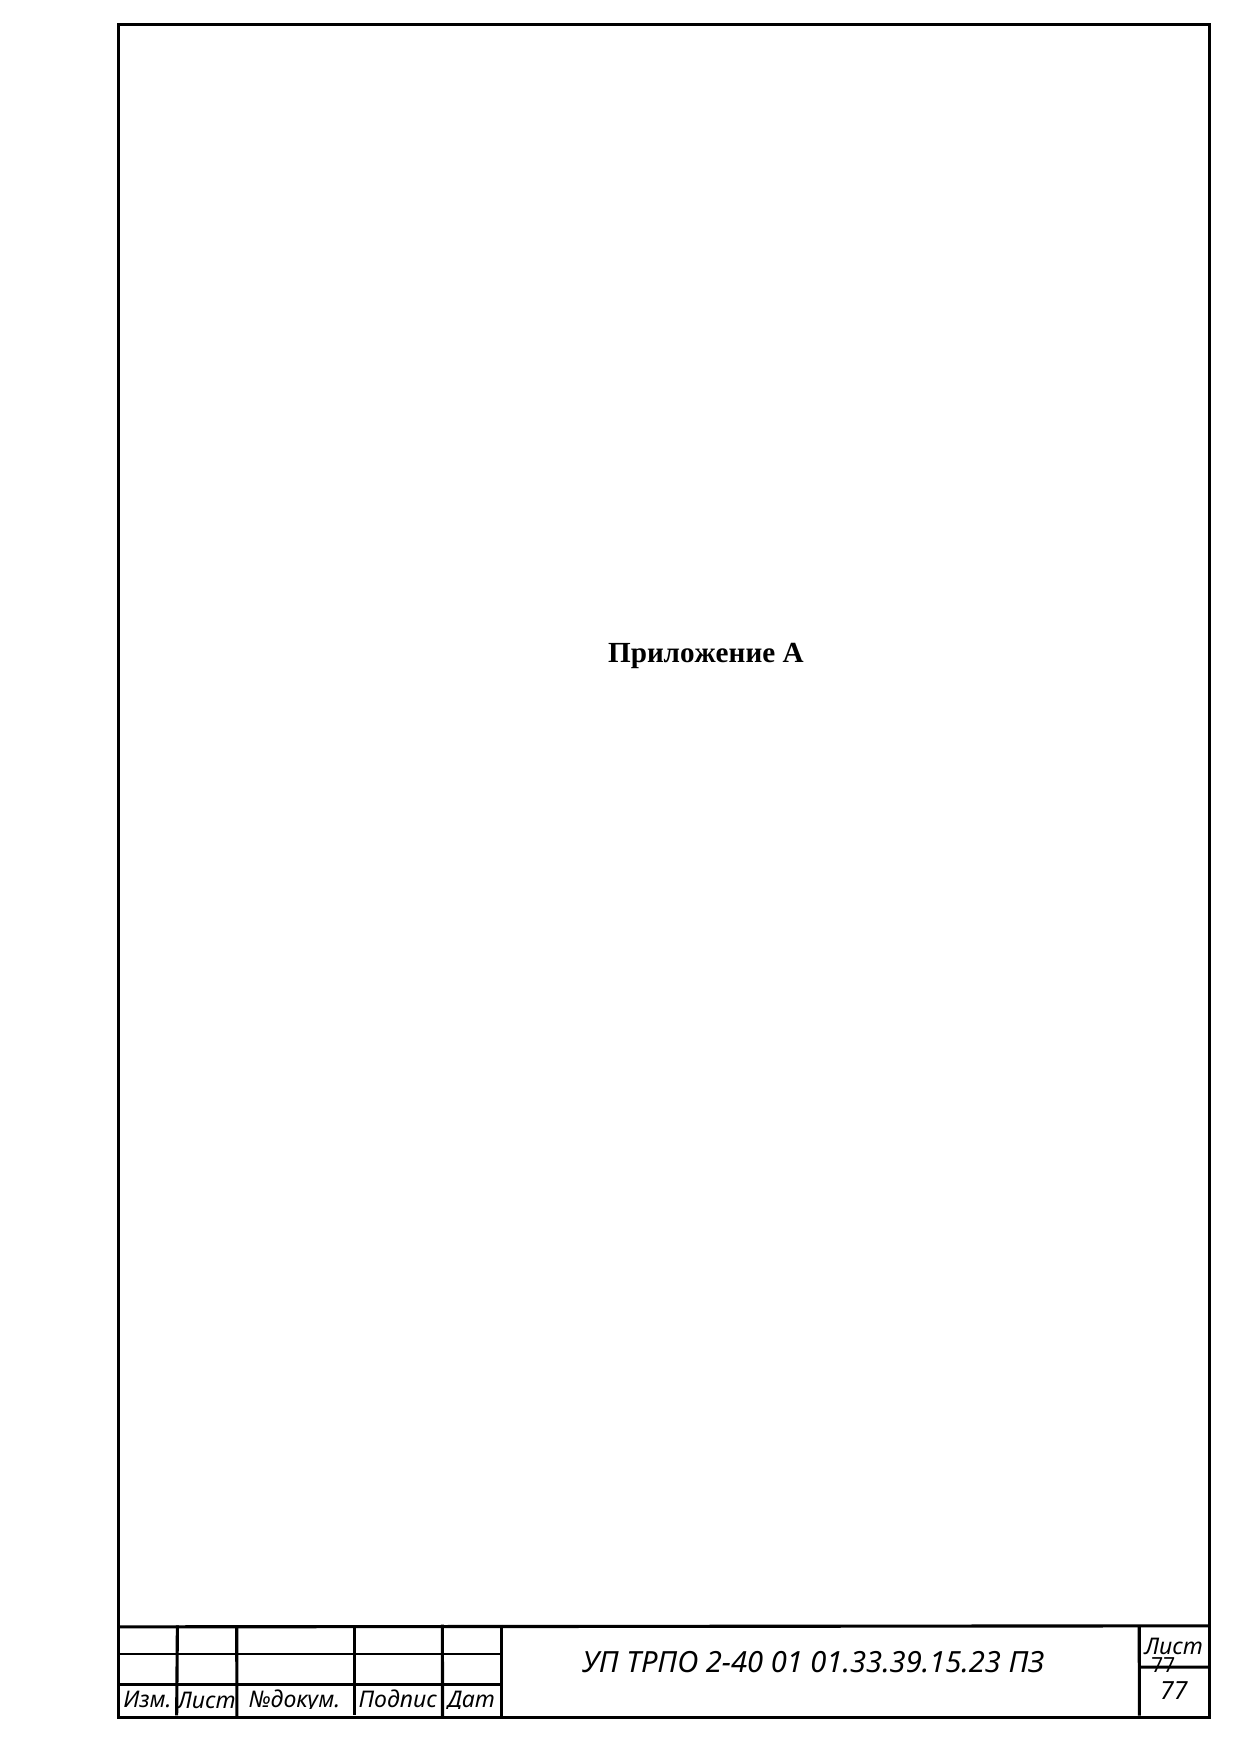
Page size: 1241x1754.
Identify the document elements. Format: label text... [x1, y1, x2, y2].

text Приложение А [148, 636, 1175, 669]
